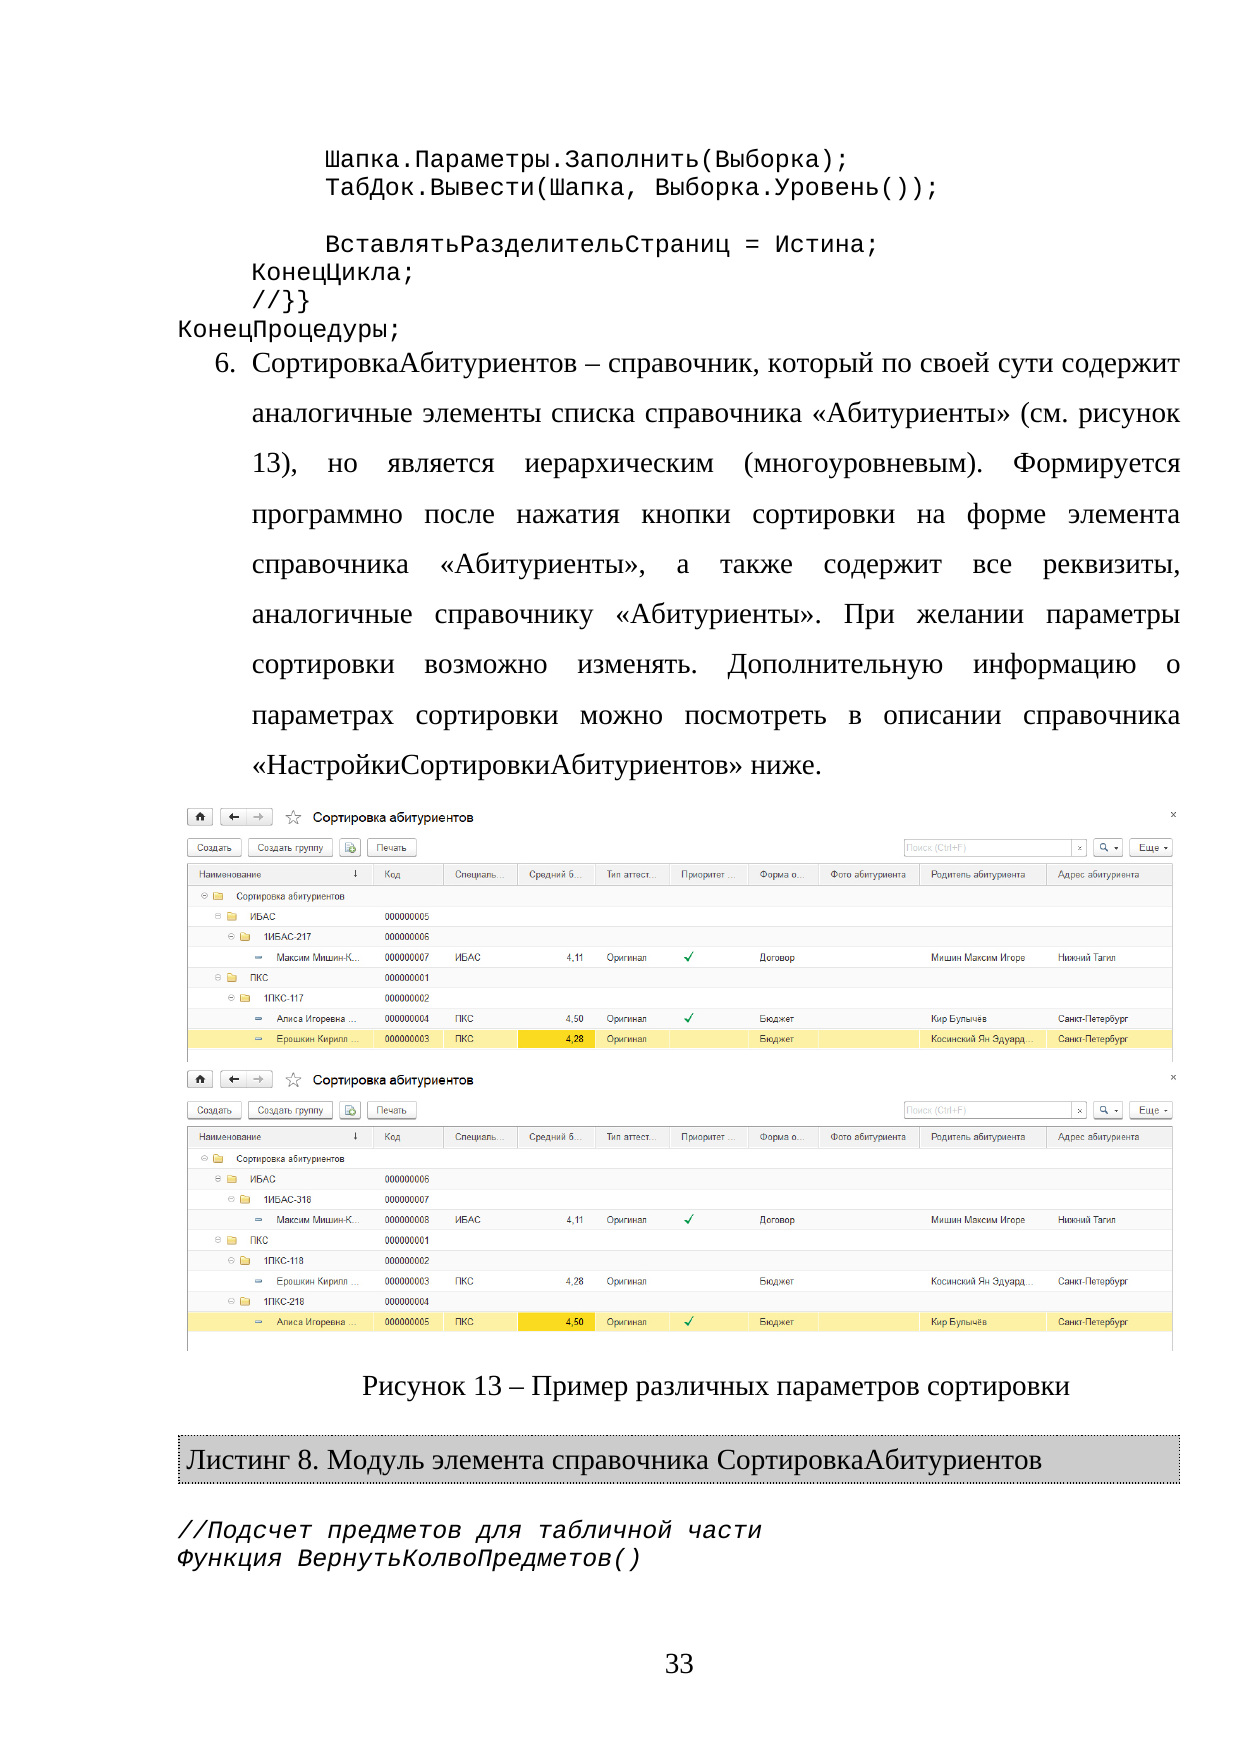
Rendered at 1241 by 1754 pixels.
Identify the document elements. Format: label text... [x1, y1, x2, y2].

text ВставлятьРазделительСтраниц = Истина; [177, 231, 1181, 260]
list СортировкаАбитуриентов – справочник, который по своей сути содержит аналогичные элементы списка справочника «Абитуриенты» (см. рисунок 13), но является иерархическим (многоуровневым). Формируется программно после нажатия кнопки сортировки на форме элемента справочника «Абитуриенты», а также содержит все реквизиты, аналогичные справочнику «Абитуриенты». При желании параметры сортировки возможно изменять. Дополнительную информацию о параметрах сортировки можно посмотреть в описании справочника «НастройкиСортировкиАбитуриентов» ниже. [214, 345, 1181, 781]
text Рисунок 13 – Пример различных параметров сортировки [177, 1368, 1181, 1401]
text Функция ВернутьКолвоПредметов() [177, 1546, 1181, 1574]
text //Подсчет предметов для табличной части [177, 1517, 1181, 1546]
text Листинг 8. Модуль элемента справочника СортировкаАбитуриентов [178, 1435, 1180, 1484]
text //}} [177, 288, 1181, 316]
text КонецПроцедуры; [177, 316, 1181, 345]
text ТабДок.Вывести(Шапка, Выборка.Уровень()); [177, 175, 1181, 203]
text Шапка.Параметры.Заполнить(Выборка); [177, 146, 1181, 175]
picture [177, 797, 1182, 1351]
text КонецЦикла; [177, 260, 1181, 288]
